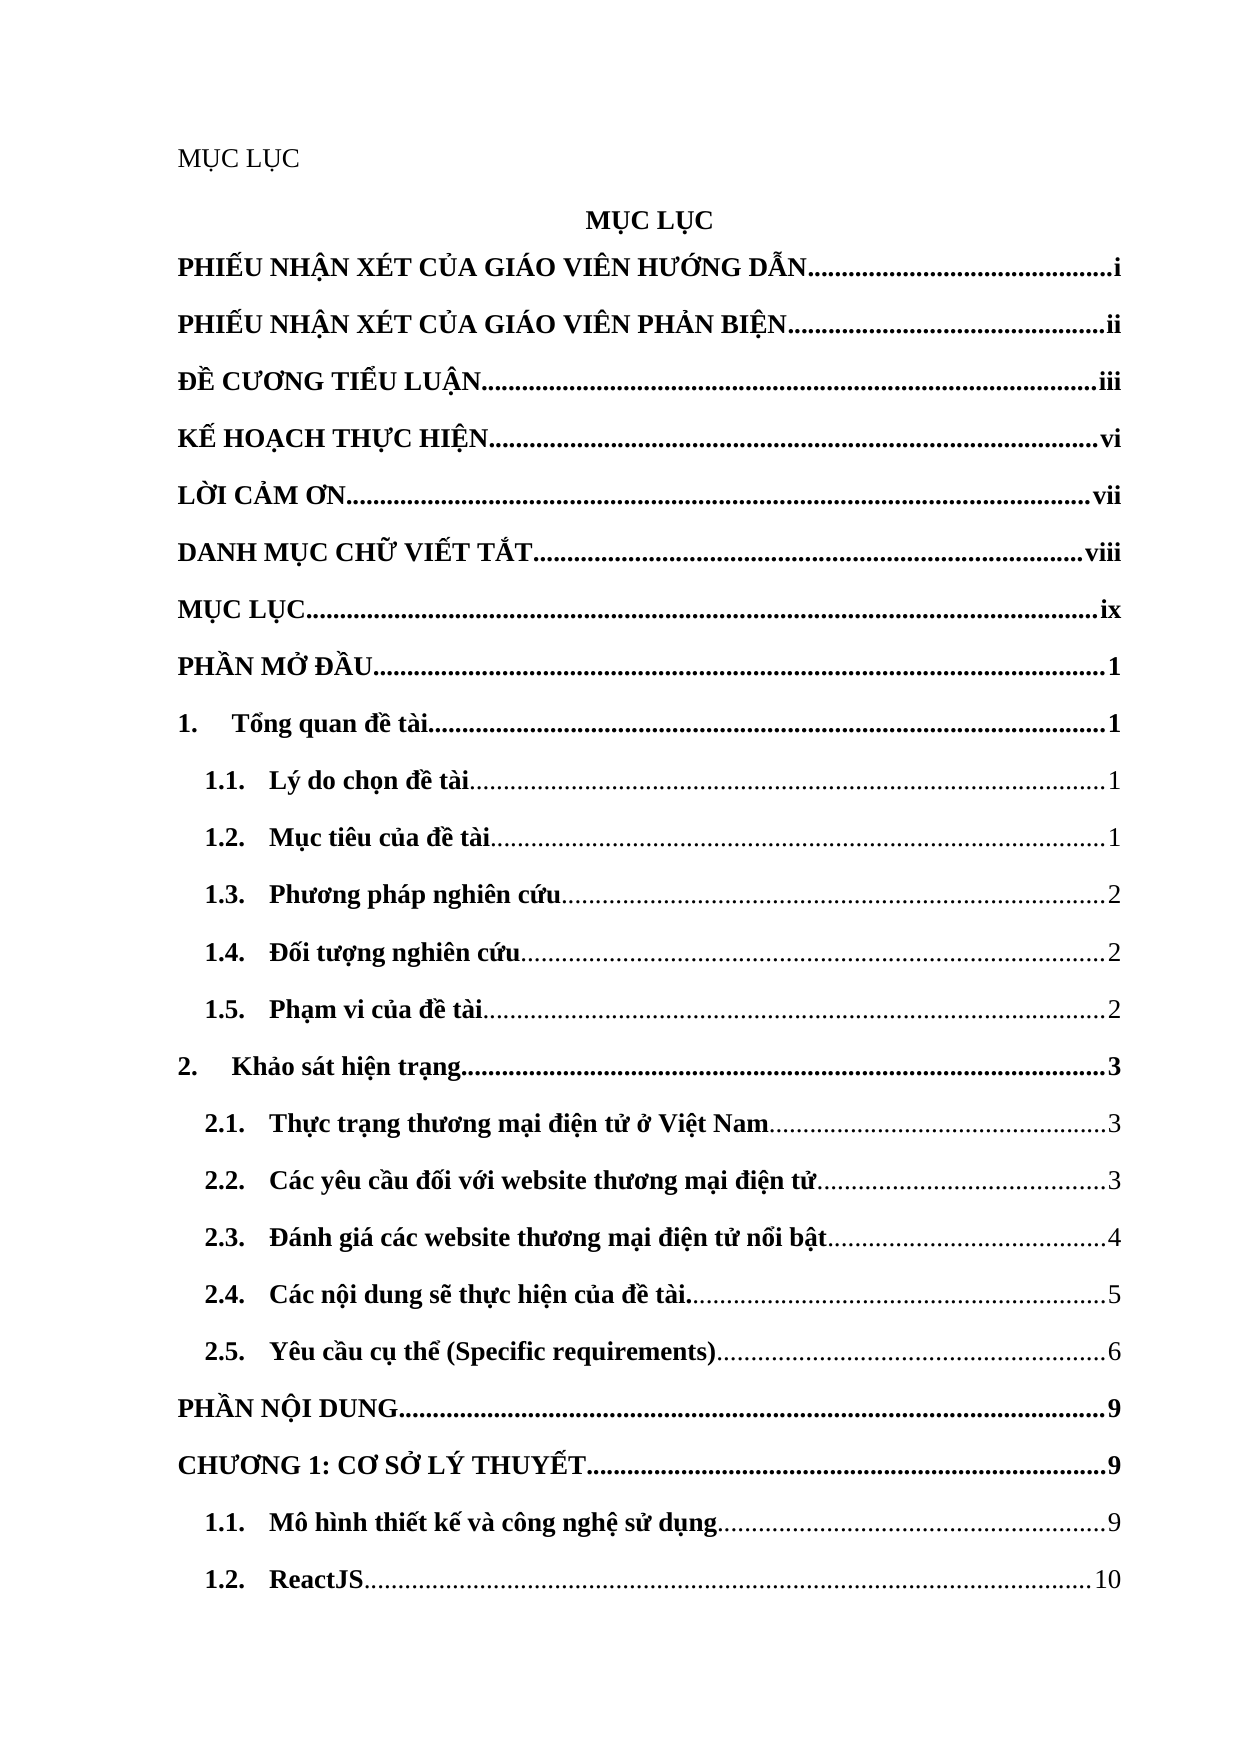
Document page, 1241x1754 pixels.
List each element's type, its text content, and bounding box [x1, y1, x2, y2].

text PHẦN MỞ ĐẦU 1 [177, 650, 1122, 681]
text KẾ HOẠCH THỰC HIỆN vi [177, 422, 1122, 453]
text DANH MỤC CHỮ VIẾT TẮT viii [177, 536, 1122, 567]
text PHẦN NỘI DUNG 9 [177, 1392, 1122, 1423]
text 2.3. Đánh giá các website thương mại điện tử nổi bật 4 [204, 1221, 1122, 1252]
text 1.1. Mô hình thiết kế và công nghệ sử dụng 9 [204, 1507, 1122, 1538]
text 2.1. Thực trạng thương mại điện tử ở Việt Nam 3 [204, 1107, 1122, 1138]
text 2.2. Các yêu cầu đối với website thương mại điện tử 3 [204, 1164, 1122, 1195]
text 1.1. Lý do chọn đề tài 1 [204, 764, 1122, 796]
text PHIẾU NHẬN XÉT CỦA GIÁO VIÊN PHẢN BIỆN ii [177, 308, 1122, 339]
text CHƯƠNG 1: CƠ SỞ LÝ THUYẾT 9 [177, 1449, 1122, 1481]
text 2. Khảo sát hiện trạng 3 [177, 1050, 1122, 1081]
subtitle MỤC LỤC [177, 204, 1122, 235]
text 1.2. ReactJS 10 [204, 1564, 1122, 1595]
text 1.5. Phạm vi của đề tài 2 [204, 993, 1122, 1024]
text LỜI CẢM ƠN vii [177, 479, 1122, 510]
text PHIẾU NHẬN XÉT CỦA GIÁO VIÊN HƯỚNG DẪN i [177, 251, 1122, 282]
text ĐỀ CƯƠNG TIỂU LUẬN iii [177, 365, 1122, 396]
text 1.4. Đối tượng nghiên cứu 2 [204, 936, 1122, 967]
text MỤC LỤC ix [177, 593, 1122, 624]
text 1.3. Phương pháp nghiên cứu 2 [204, 879, 1122, 910]
text 1.2. Mục tiêu của đề tài 1 [204, 822, 1122, 853]
text 2.5. Yêu cầu cụ thể (Specific requirements) 6 [204, 1335, 1122, 1366]
text 1. Tổng quan đề tài 1 [177, 707, 1122, 738]
text 2.4. Các nội dung sẽ thực hiện của đề tài. 5 [204, 1278, 1122, 1309]
